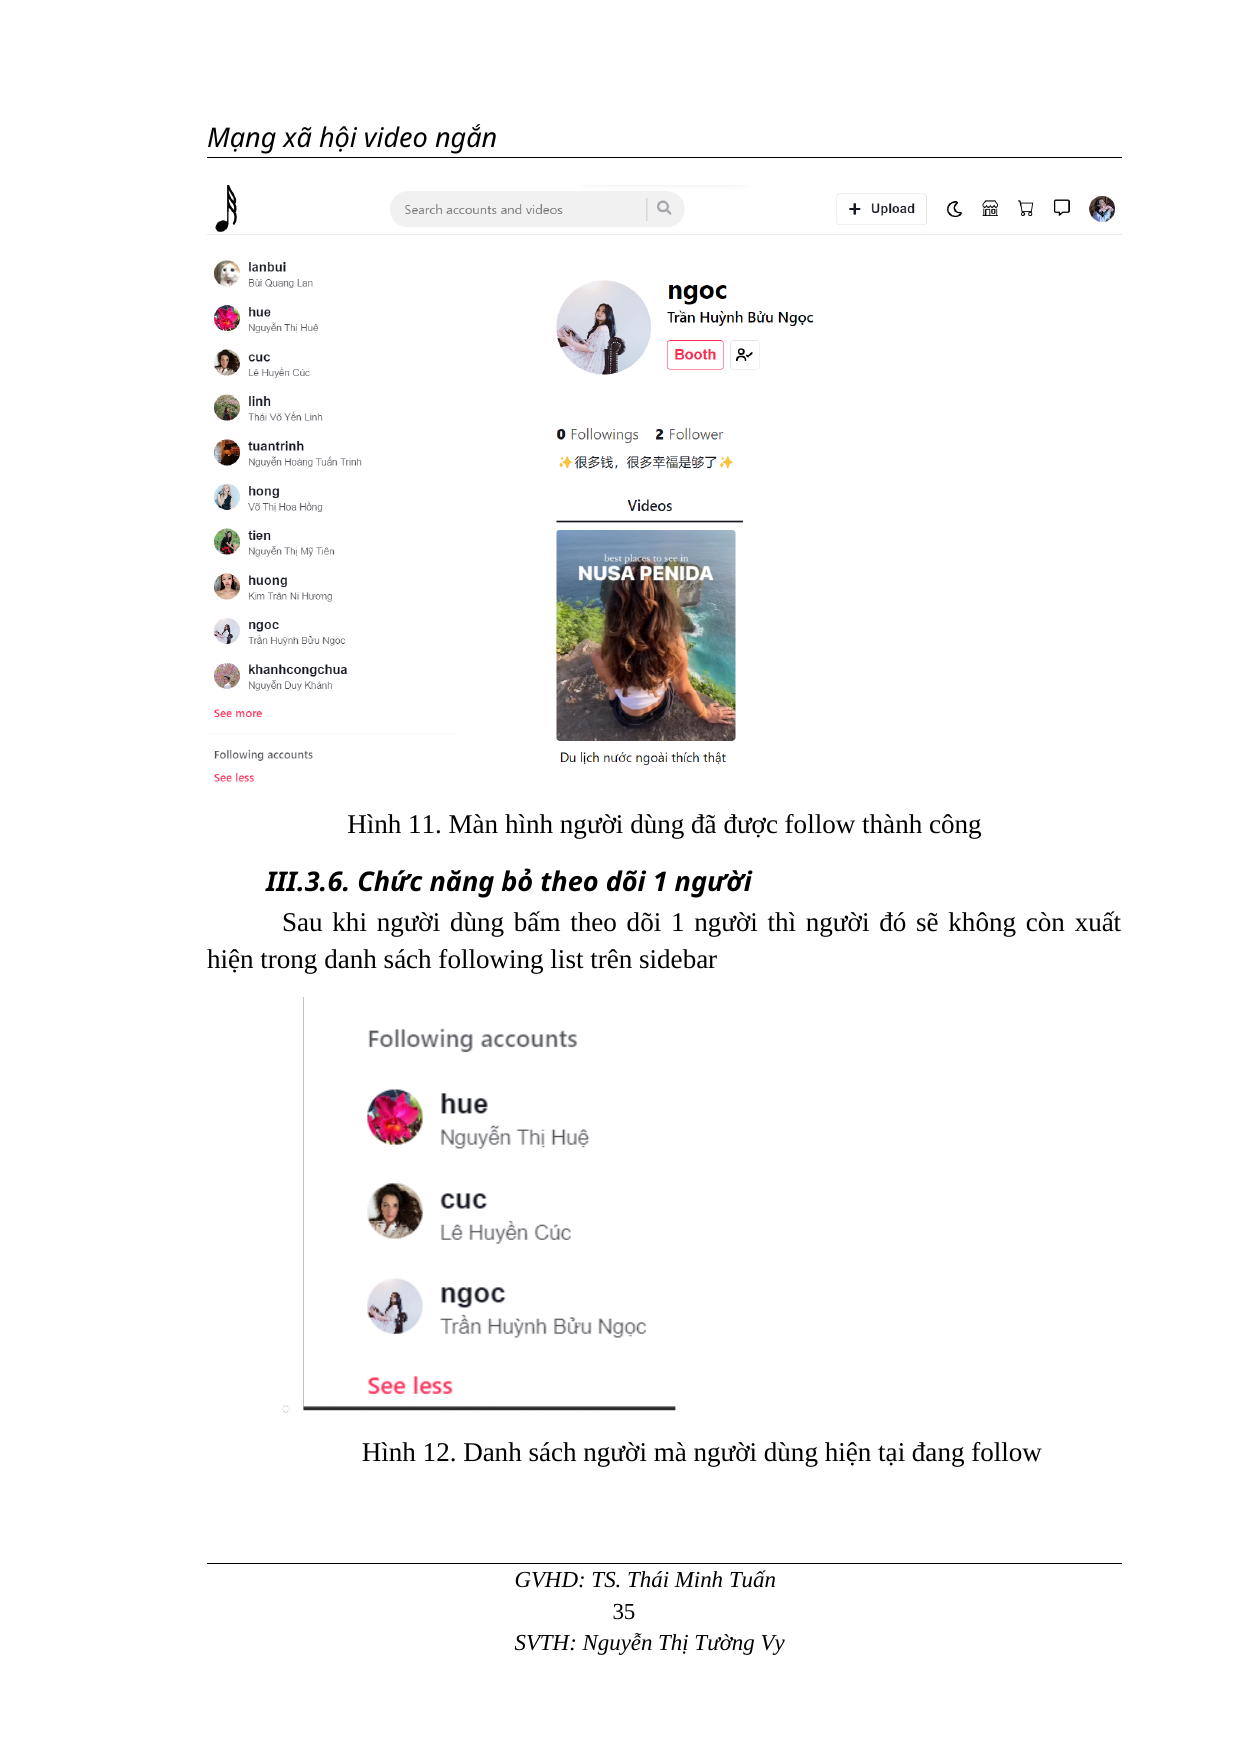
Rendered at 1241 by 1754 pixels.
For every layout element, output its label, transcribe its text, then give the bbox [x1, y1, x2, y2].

text Hình 12. Danh sách người mà người dùng hiện tại đang follow [207, 1436, 1122, 1468]
text Sau khi người dùng bấm theo dõi 1 người thì người đó sẽ không còn xuất hiện trong danh sách following list trên sidebar [207, 906, 1122, 974]
picture [206, 185, 1122, 786]
text Hình 11. Màn hình người dùng đã được follow thành công [207, 808, 1122, 839]
picture [281, 997, 676, 1414]
subtitle III.3.6. Chức năng bỏ theo dõi 1 người [266, 862, 1122, 899]
